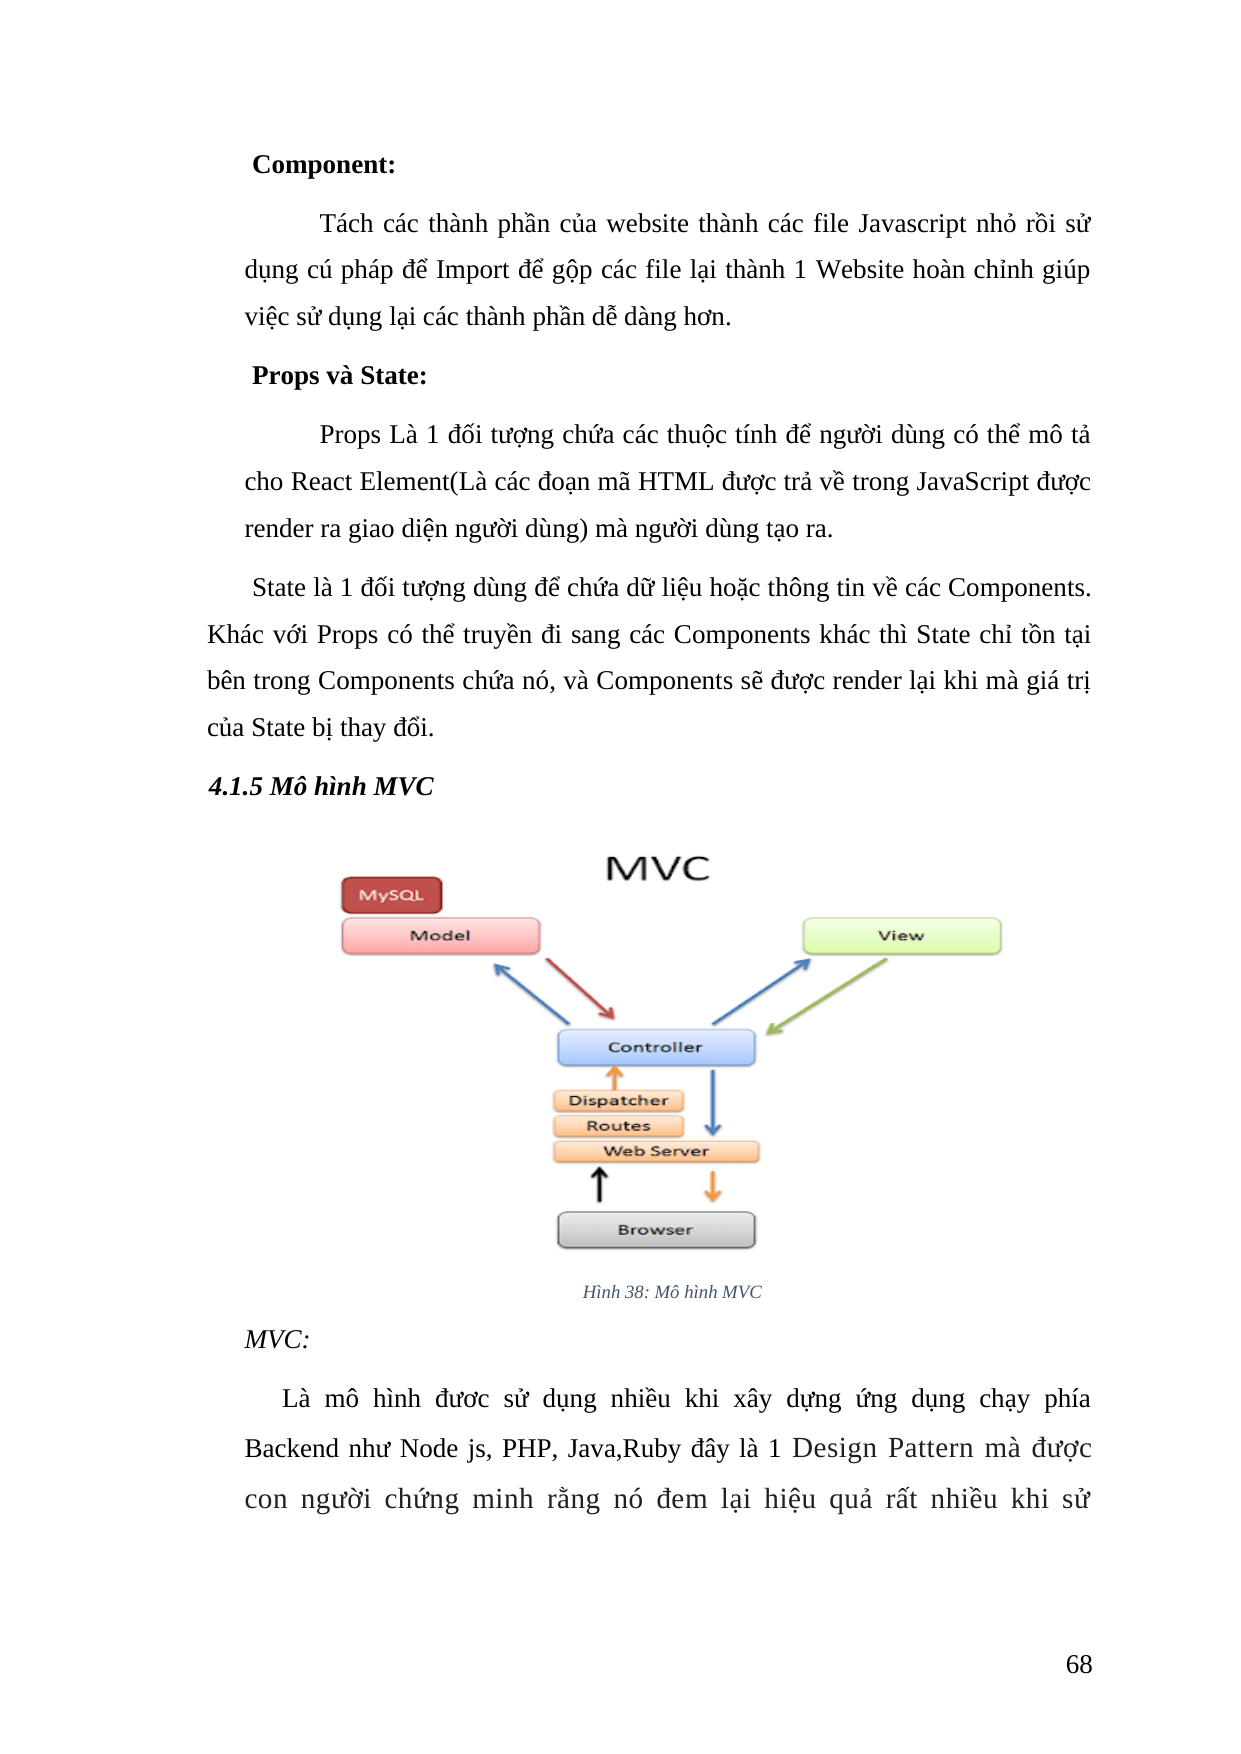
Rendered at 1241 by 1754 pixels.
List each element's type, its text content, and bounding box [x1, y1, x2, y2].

text State là 1 đối tượng dùng để chứa dữ liệu hoặc thông tin về các Components. Khác với Props có thể truyền đi sang các Components khác thì State chỉ tồn tại bên trong Components chứa nó, và Components sẽ được render lại khi mà giá trị của State bị thay đổi. [207, 571, 1092, 742]
text MVC: [244, 1323, 1092, 1354]
text Props và State: [207, 359, 1092, 391]
text Props Là 1 đối tượng chứa các thuộc tính để người dùng có thể mô tả cho React Element(Là các đoạn mã HTML được trả về trong JavaScript được render ra giao diện người dùng) mà người dùng tạo ra. [244, 418, 1092, 543]
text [244, 1383, 1092, 1481]
subtitle 4.1.5 Mô hình MVC [209, 770, 1092, 801]
text Tách các thành phần của website thành các file Javascript nhỏ rồi sử dụng cú pháp để Import để gộp các file lại thành 1 Website hoàn chỉnh giúp việc sử dụng lại các thành phần dễ dàng hơn. [244, 207, 1092, 331]
picture [337, 829, 1007, 1253]
text Component: [207, 148, 1092, 179]
